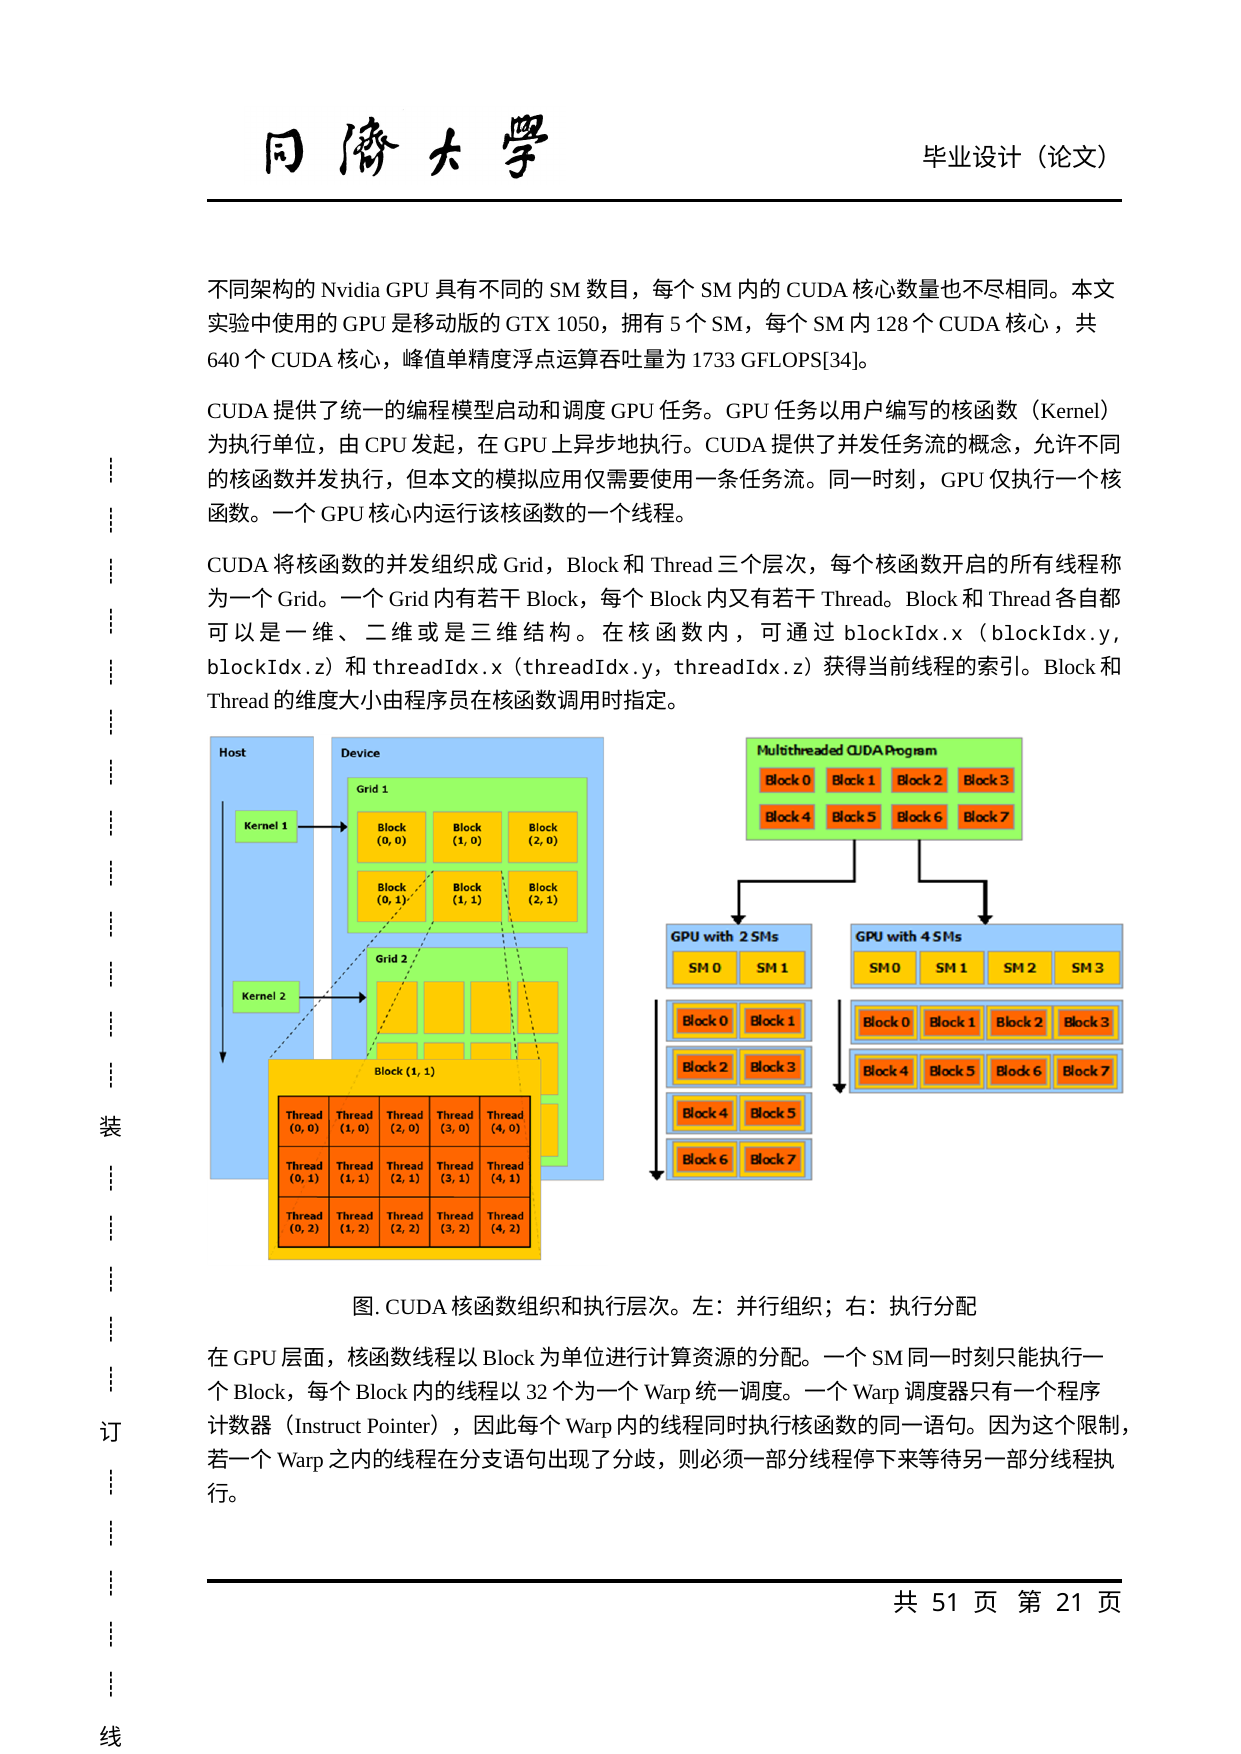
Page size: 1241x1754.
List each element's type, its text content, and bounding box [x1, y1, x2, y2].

text CUDA提供了统一的编程模型启动和调度GPU任务。GPU任务以用户编写的核函数（Kernel）为执行单位，由CPU发起，在GPU上异步地执行。CUDA提供了并发任务流的概念，允许不同的核函数并发执行，但本文的模拟应用仅需要使用一条任务流。同一时刻，GPU仅执行一个核函数。一个GPU核心内运行该核函数的一个线程。 [207, 393, 1122, 527]
text 在GPU层面，核函数线程以Block为单位进行计算资源的分配。一个SM同一时刻只能执行一个Block，每个Block内的线程以32个为一个Warp统一调度。一个Warp调度器只有一个程序计数器（Instruct Pointer），因此每个Warp内的线程同时执行核函数的同一语句。因为这个限制，若一个Warp之内的线程在分支语句出现了分歧，则必须一部分线程停下来等待另一部分线程执行。 [207, 1340, 1122, 1508]
text 图. CUDA核函数组织和执行层次。左：并行组织；右：执行分配 [207, 1289, 1122, 1321]
text 不同架构的Nvidia GPU 具有不同的 SM 数目，每个 SM 内的 CUDA 核心数量也不尽相同。本文实验中使用的GPU 是移动版的GTX 1050，拥有5个SM，每个SM内128个CUDA核心 ，共640个 CUDA 核心，峰值单精度浮点运算吞吐量为1733 GFLOPS[34]。 [207, 272, 1122, 374]
text CUDA将核函数的并发组织成Grid，Block和Thread三个层次，每个核函数开启的所有线程称为一个Grid。一个Grid内有若干Block，每个Block内又有若干Thread。Block和Thread各自都可以是一维、二维或是三维结构。在核函数内，可通过blockIdx.x（blockIdx.y, blockIdx.z）和threadIdx.x（threadIdx.y，threadIdx.z）获得当前线程的索引。Block和Thread的维度大小由程序员在核函数调用时指定。 [207, 547, 1122, 715]
picture [244, 106, 566, 185]
picture [206, 734, 1135, 1270]
